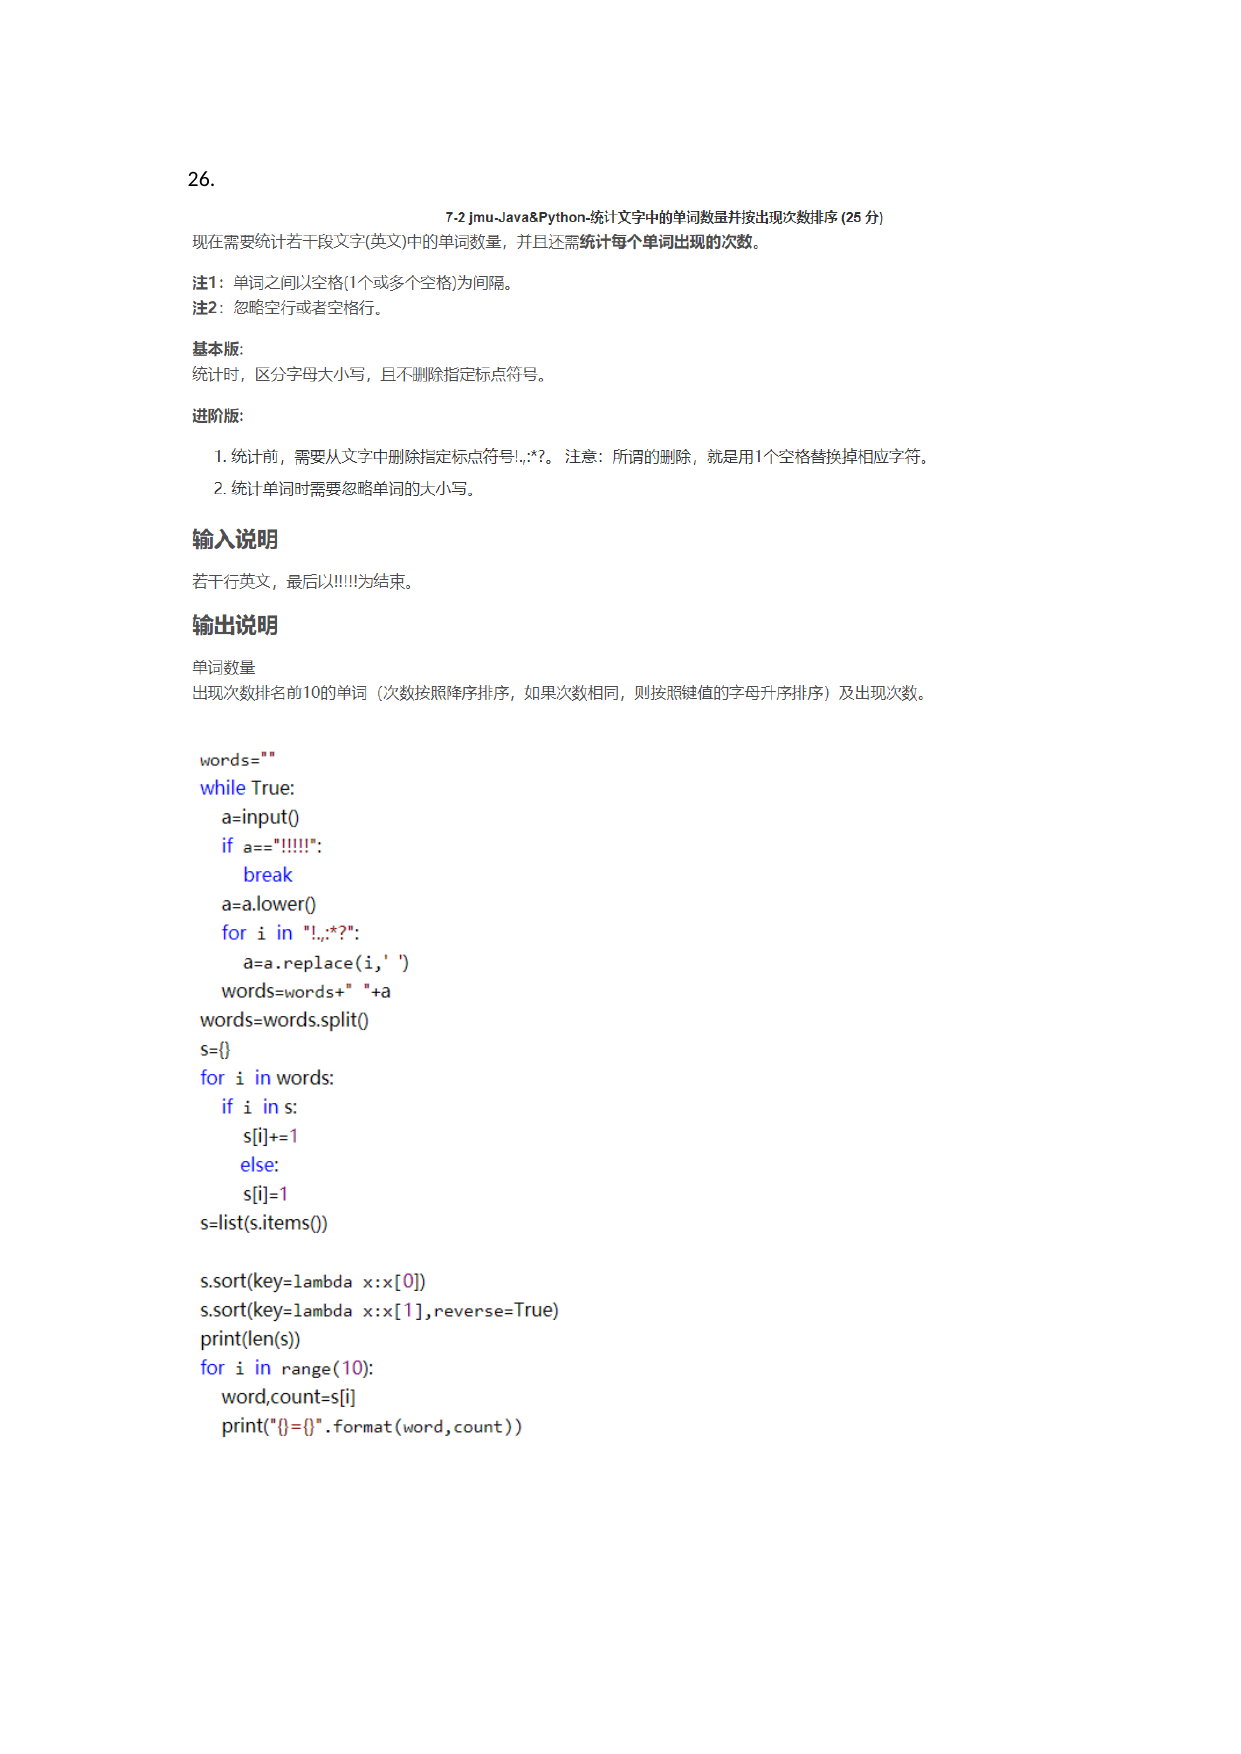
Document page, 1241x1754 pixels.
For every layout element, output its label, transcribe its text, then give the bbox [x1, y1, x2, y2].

picture [187, 194, 1053, 716]
picture [187, 747, 1053, 1458]
text 26. [187, 162, 1053, 194]
